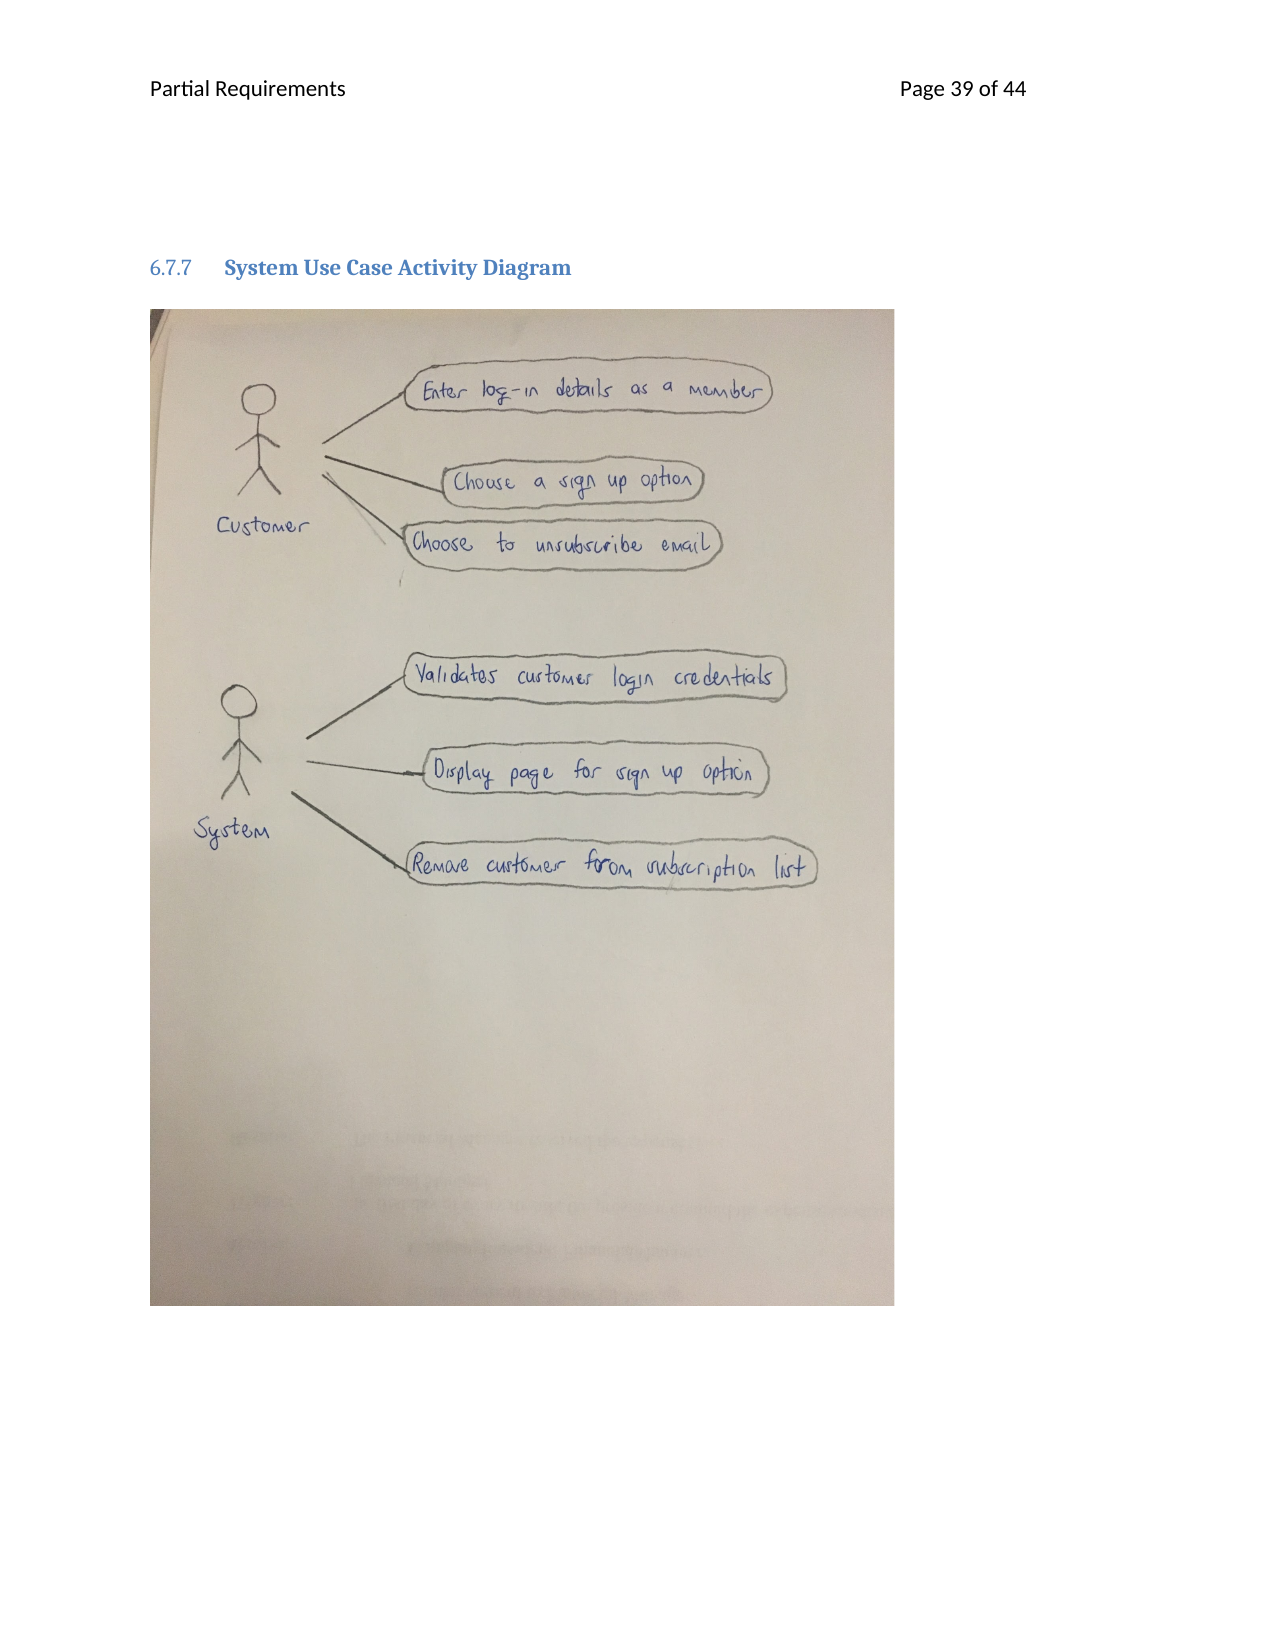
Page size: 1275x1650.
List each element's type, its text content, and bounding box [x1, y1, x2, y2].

subtitle System Use Case Activity Diagram [150, 255, 1125, 281]
picture [150, 309, 895, 1306]
